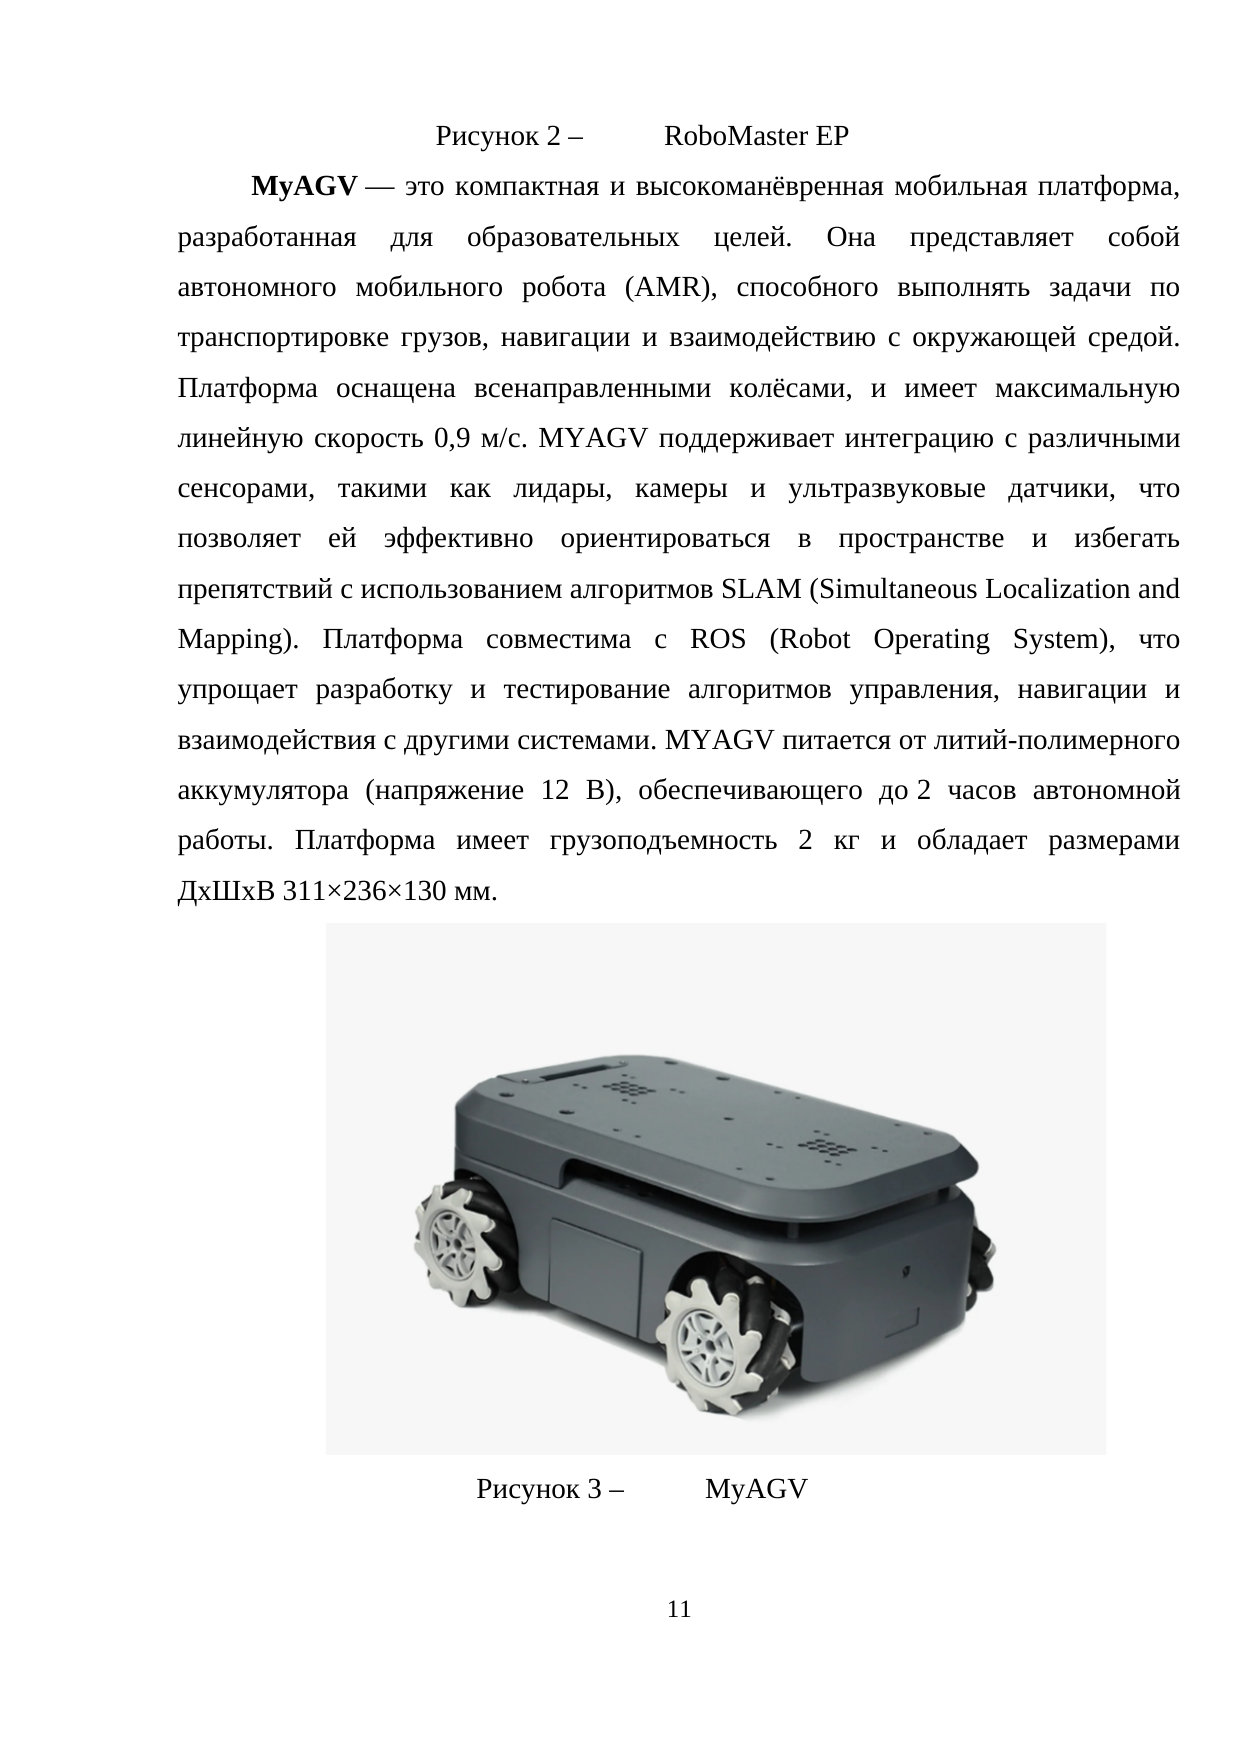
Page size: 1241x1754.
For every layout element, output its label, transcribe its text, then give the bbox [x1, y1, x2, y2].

text MyAGV — это компактная и высокоманёвренная мобильная платформа, разработанная для образовательных целей. Она представляет собой автономного мобильного робота (AMR), способного выполнять задачи по транспортировке грузов, навигации и взаимодействию с окружающей средой. Платформа оснащена всенаправленными колёсами, и имеет максимальную линейную скорость 0,9 м/c. MYAGV поддерживает интеграцию с различными сенсорами, такими как лидары, камеры и ультразвуковые датчики, что позволяет ей эффективно ориентироваться в пространстве и избегать препятствий с использованием алгоритмов SLAM (Simultaneous Localization and Mapping). Платформа совместима с ROS (Robot Operating System), что упрощает разработку и тестирование алгоритмов управления, навигации и взаимодействия с другими системами. MYAGV питается от литий-полимерного аккумулятора (напряжение 12 В), обеспечивающего до 2 часов автономной работы. Платформа имеет грузоподъемность 2 кг и обладает размерами ДхШхВ 311×236×130 мм. [177, 168, 1181, 906]
text RoboMaster EP [177, 118, 1181, 152]
picture [325, 923, 1107, 1455]
text MyAGV [177, 1471, 1181, 1505]
